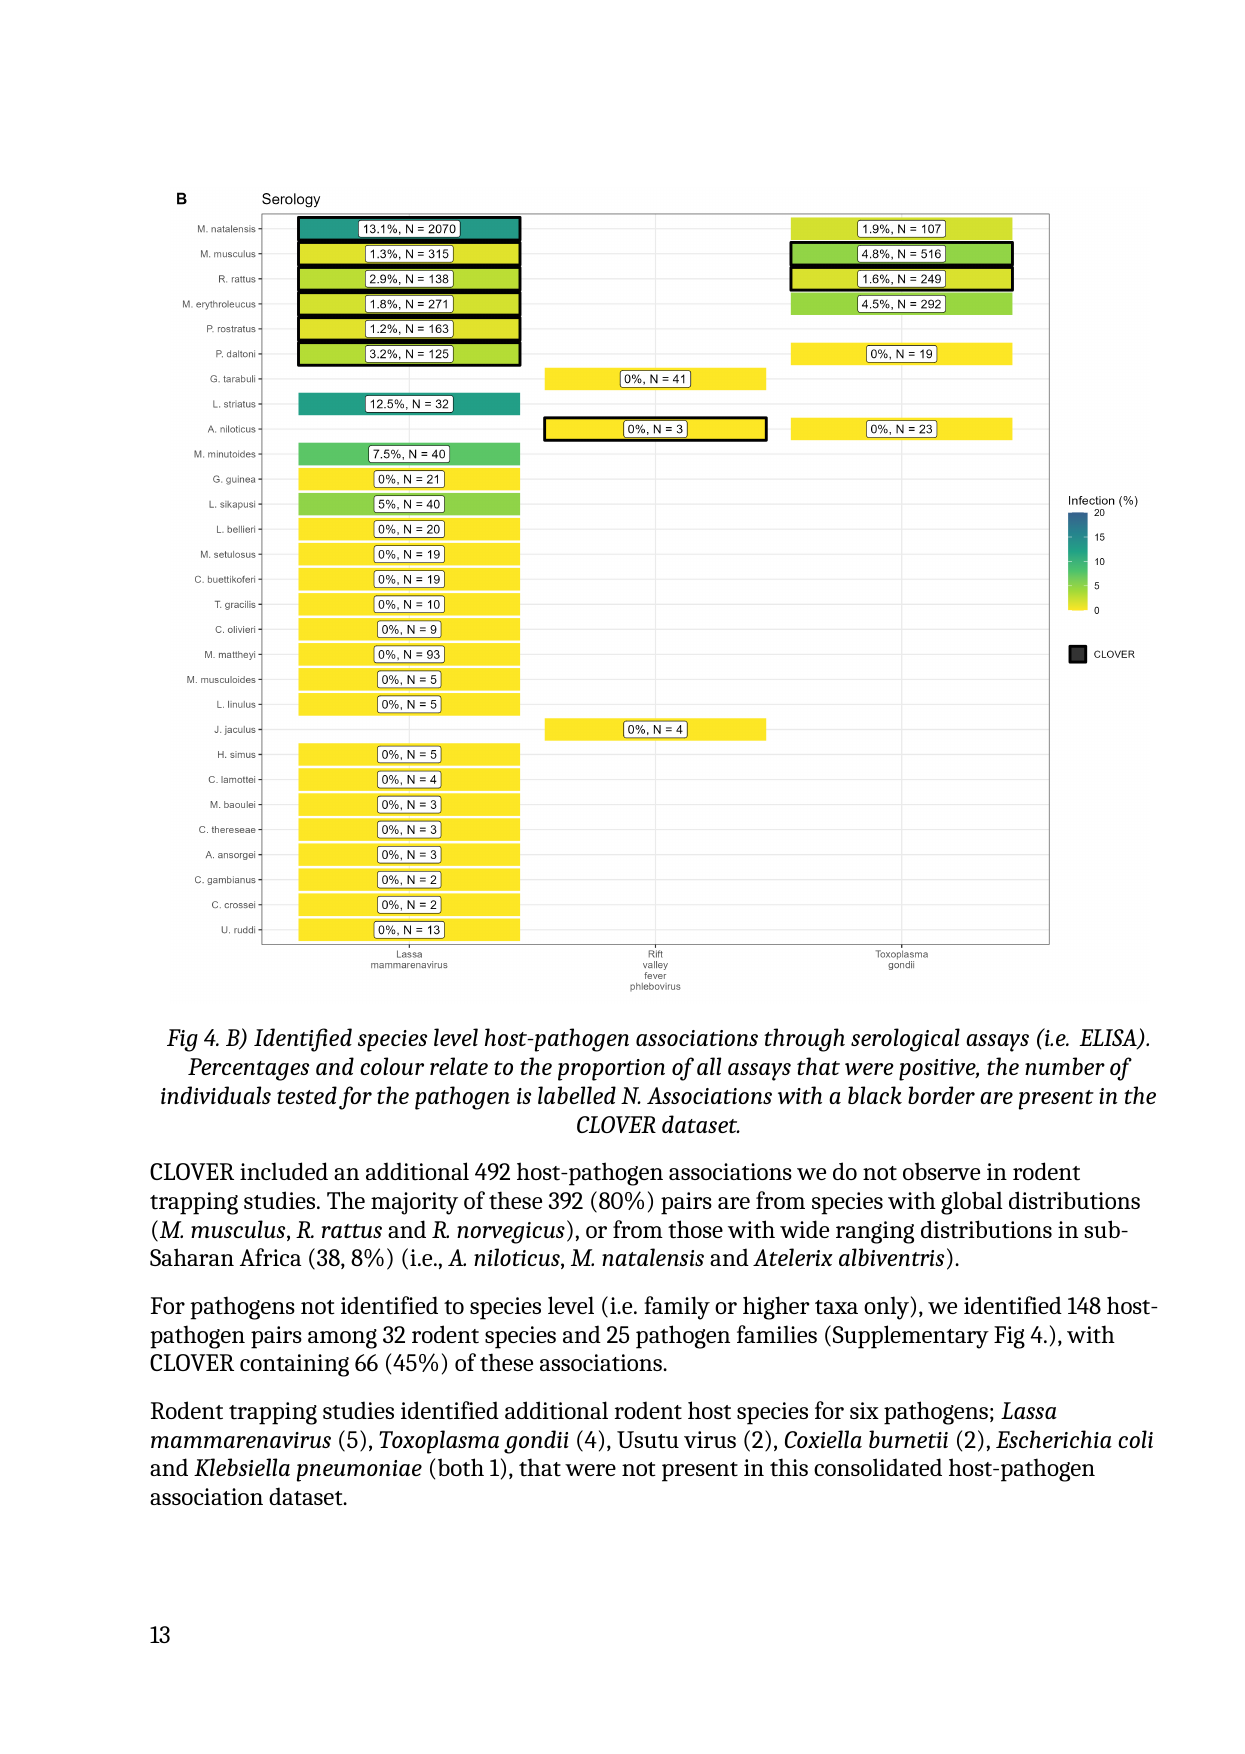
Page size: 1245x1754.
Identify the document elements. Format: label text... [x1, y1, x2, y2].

text For pathogens not identified to species level (i.e. family or higher taxa only), we identified 148 host-pathogen pairs among 32 rodent species and 25 pathogen families (Supplementary Fig 4.), with CLOVER containing 66 (45%) of these associations. [150, 1292, 1170, 1378]
text Rodent trapping studies identified additional rodent host species for six pathogens; Lassa mammarenavirus (5), Toxoplasma gondii (4), Usutu virus (2), Coxiella burnetii (2), Escherichia coli and Klebsiella pneumoniae (both 1), that were not present in this consolidated host-pathogen association dataset. [150, 1397, 1170, 1512]
text Fig 4. B) Identified species level host-pathogen associations through serological assays (i.e. ELISA). Percentages and colour relate to the proportion of all assays that were positive, the number of individuals tested for the pathogen is labelled N. Associations with a black border are present in the CLOVER dataset. [150, 1024, 1170, 1139]
picture [170, 187, 1150, 1004]
text CLOVER included an additional 492 host-pathogen associations we do not observe in rodent trapping studies. The majority of these 392 (80%) pairs are from species with global distributions (M. musculus, R. rattus and R. norvegicus), or from those with wide ranging distributions in sub-Saharan Africa (38, 8%) (i.e., A. niloticus, M. natalensis and Atelerix albiventris). [150, 1158, 1170, 1273]
